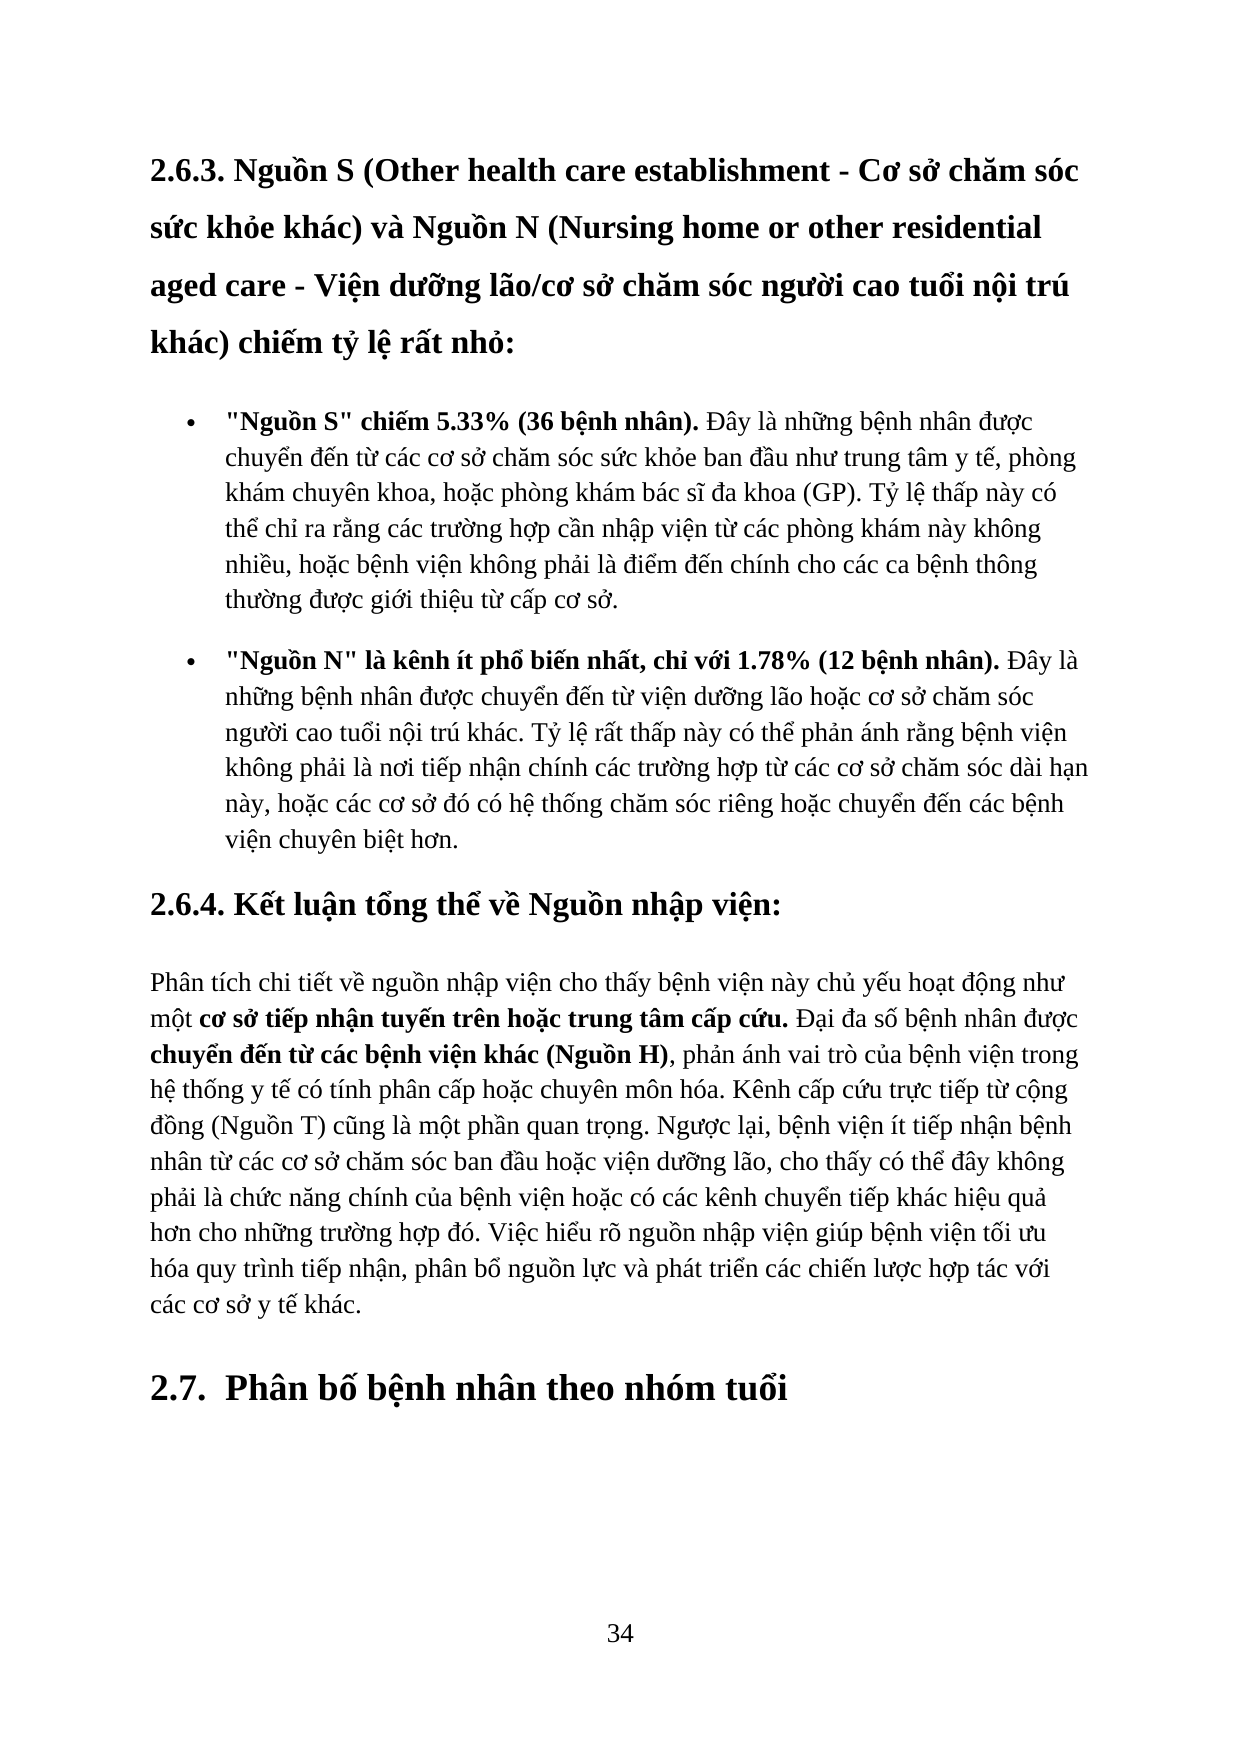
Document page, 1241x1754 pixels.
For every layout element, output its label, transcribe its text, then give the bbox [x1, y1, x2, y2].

list "Nguồn S" chiếm 5.33% (36 bệnh nhân). Đây là những bệnh nhân được chuyển đến từ các cơ sở chăm sóc sức khỏe ban đầu như trung tâm y tế, phòng khám chuyên khoa, hoặc phòng khám bác sĩ đa khoa (GP). Tỷ lệ thấp này có thể chỉ ra rằng các trường hợp cần nhập viện từ các phòng khám này không nhiều, hoặc bệnh viện không phải là điểm đến chính cho các ca bệnh thông thường được giới thiệu từ cấp cơ sở. [187, 405, 1090, 615]
subtitle 2.6.3. Nguồn S (Other health care establishment - Cơ sở chăm sóc sức khỏe khác) và Nguồn N (Nursing home or other residential aged care - Viện dưỡng lão/cơ sở chăm sóc người cao tuổi nội trú khác) chiếm tỷ lệ rất nhỏ: [150, 150, 1090, 361]
text Phân tích chi tiết về nguồn nhập viện cho thấy bệnh viện này chủ yếu hoạt động như một cơ sở tiếp nhận tuyến trên hoặc trung tâm cấp cứu. Đại đa số bệnh nhân được chuyển đến từ các bệnh viện khác (Nguồn H), phản ánh vai trò của bệnh viện trong hệ thống y tế có tính phân cấp hoặc chuyên môn hóa. Kênh cấp cứu trực tiếp từ cộng đồng (Nguồn T) cũng là một phần quan trọng. Ngược lại, bệnh viện ít tiếp nhận bệnh nhân từ các cơ sở chăm sóc ban đầu hoặc viện dưỡng lão, cho thấy có thể đây không phải là chức năng chính của bệnh viện hoặc có các kênh chuyển tiếp khác hiệu quả hơn cho những trường hợp đó. Việc hiểu rõ nguồn nhập viện giúp bệnh viện tối ưu hóa quy trình tiếp nhận, phân bổ nguồn lực và phát triển các chiến lược hợp tác với các cơ sở y tế khác. [150, 966, 1090, 1319]
subtitle Phân bố bệnh nhân theo nhóm tuổi [150, 1365, 1090, 1408]
list "Nguồn N" là kênh ít phổ biến nhất, chỉ với 1.78% (12 bệnh nhân). Đây là những bệnh nhân được chuyển đến từ viện dưỡng lão hoặc cơ sở chăm sóc người cao tuổi nội trú khác. Tỷ lệ rất thấp này có thể phản ánh rằng bệnh viện không phải là nơi tiếp nhận chính các trường hợp từ các cơ sở chăm sóc dài hạn này, hoặc các cơ sở đó có hệ thống chăm sóc riêng hoặc chuyển đến các bệnh viện chuyên biệt hơn. [187, 644, 1090, 854]
subtitle 2.6.4. Kết luận tổng thể về Nguồn nhập viện: [150, 884, 1090, 922]
